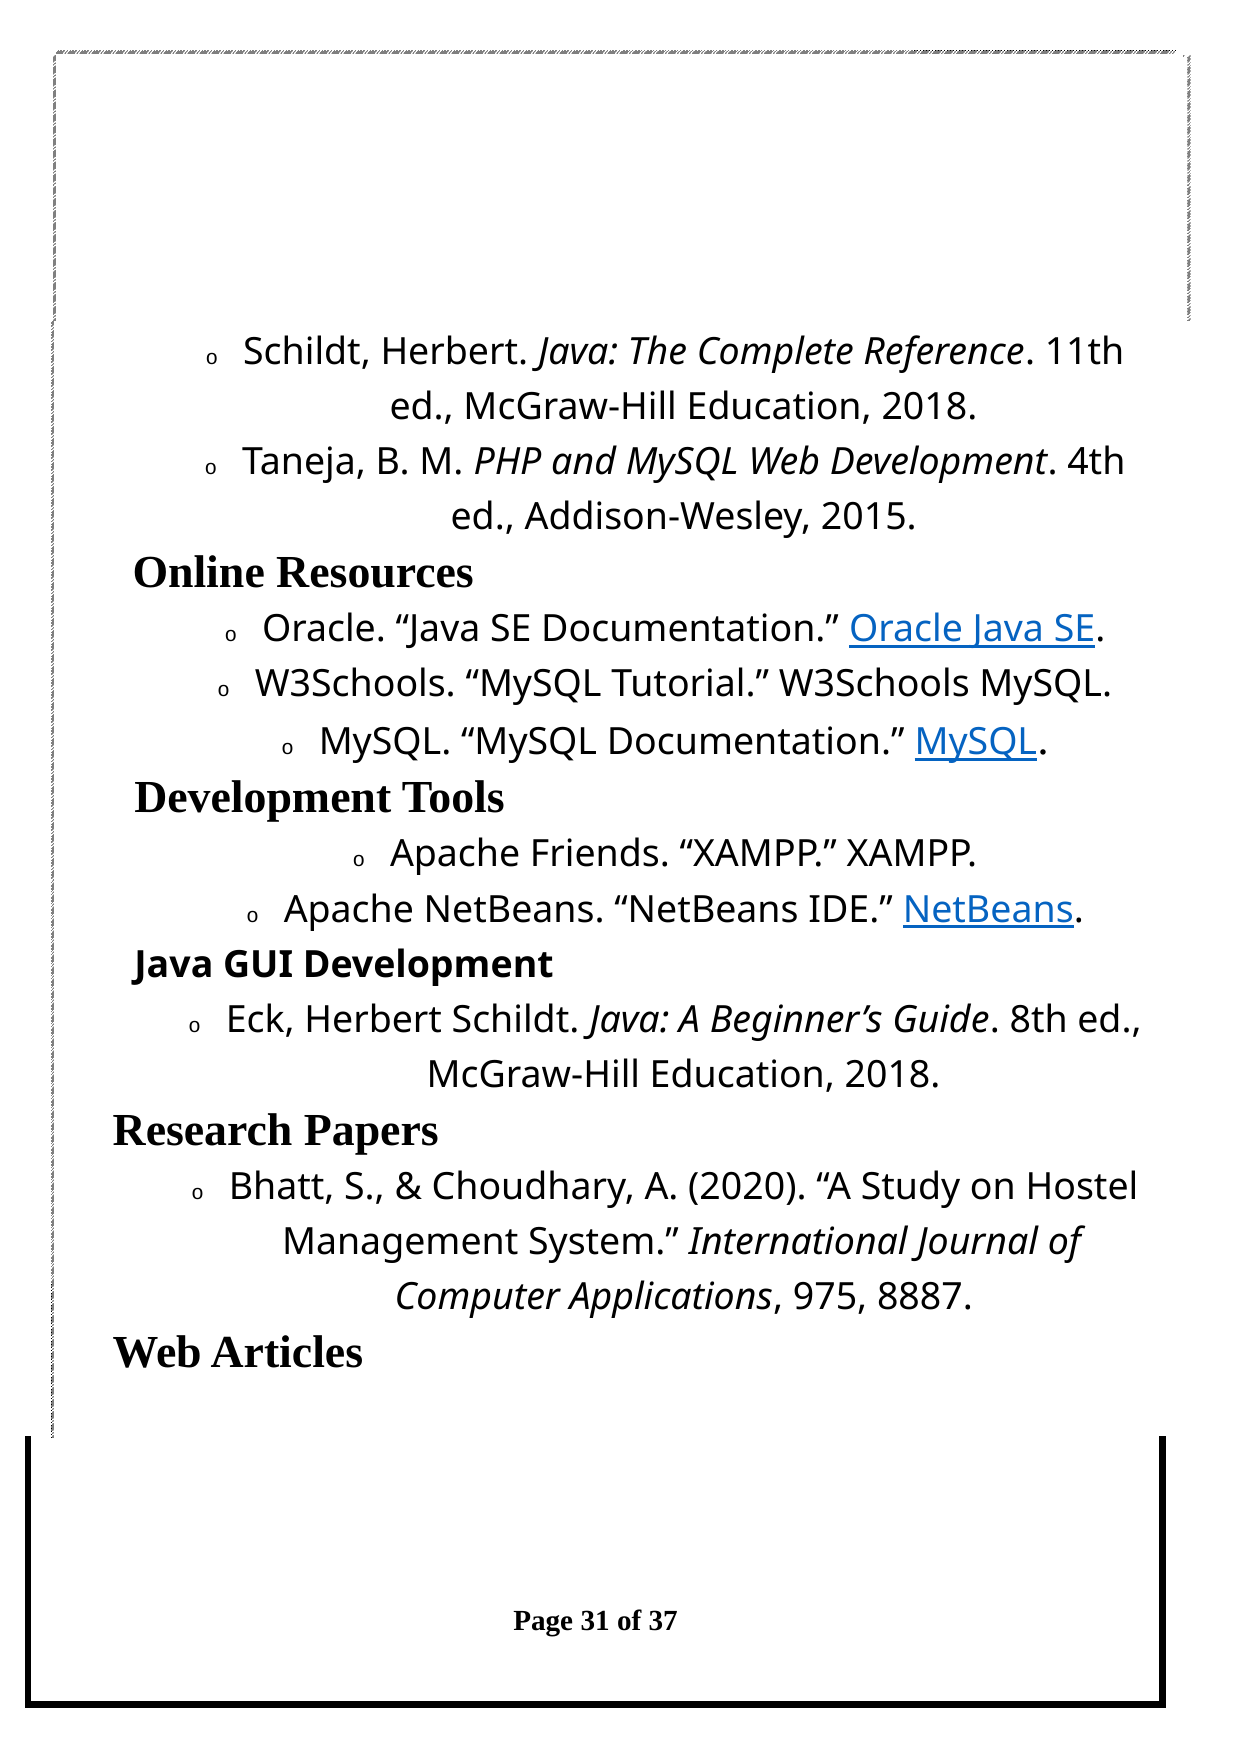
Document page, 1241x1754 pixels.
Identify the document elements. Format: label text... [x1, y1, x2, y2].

list MySQL. “MySQL Documentation.” MySQL. [187, 712, 1142, 766]
text Development Tools [134, 770, 1142, 823]
list Taneja, B. M. PHP and MySQL Web Development. 4th ed., Addison-Wesley, 2015. [187, 434, 1142, 541]
text Java GUI Development [134, 937, 1142, 988]
list Bhatt, S., & Choudhary, A. (2020). “A Study on Hostel Management System.” International Journal of Computer Applications, 975, 8887. [187, 1159, 1142, 1320]
text Research Papers [112, 1102, 1142, 1155]
text Web Articles [112, 1324, 1142, 1377]
list Apache NetBeans. “NetBeans IDE.” NetBeans. [187, 882, 1142, 933]
picture [50, 49, 1191, 1438]
list Schildt, Herbert. Java: The Complete Reference. 11th ed., McGraw-Hill Education, 2018. [187, 133, 1142, 431]
list Eck, Herbert Schildt. Java: A Beginner’s Guide. 8th ed., McGraw-Hill Education, 2018. [187, 992, 1142, 1098]
list Apache Friends. “XAMPP.” XAMPP. [187, 827, 1142, 878]
text Online Resources [75, 545, 1142, 597]
list W3Schools. “MySQL Tutorial.” W3Schools MySQL. [187, 657, 1142, 708]
list Oracle. “Java SE Documentation.” Oracle Java SE. [187, 602, 1142, 653]
